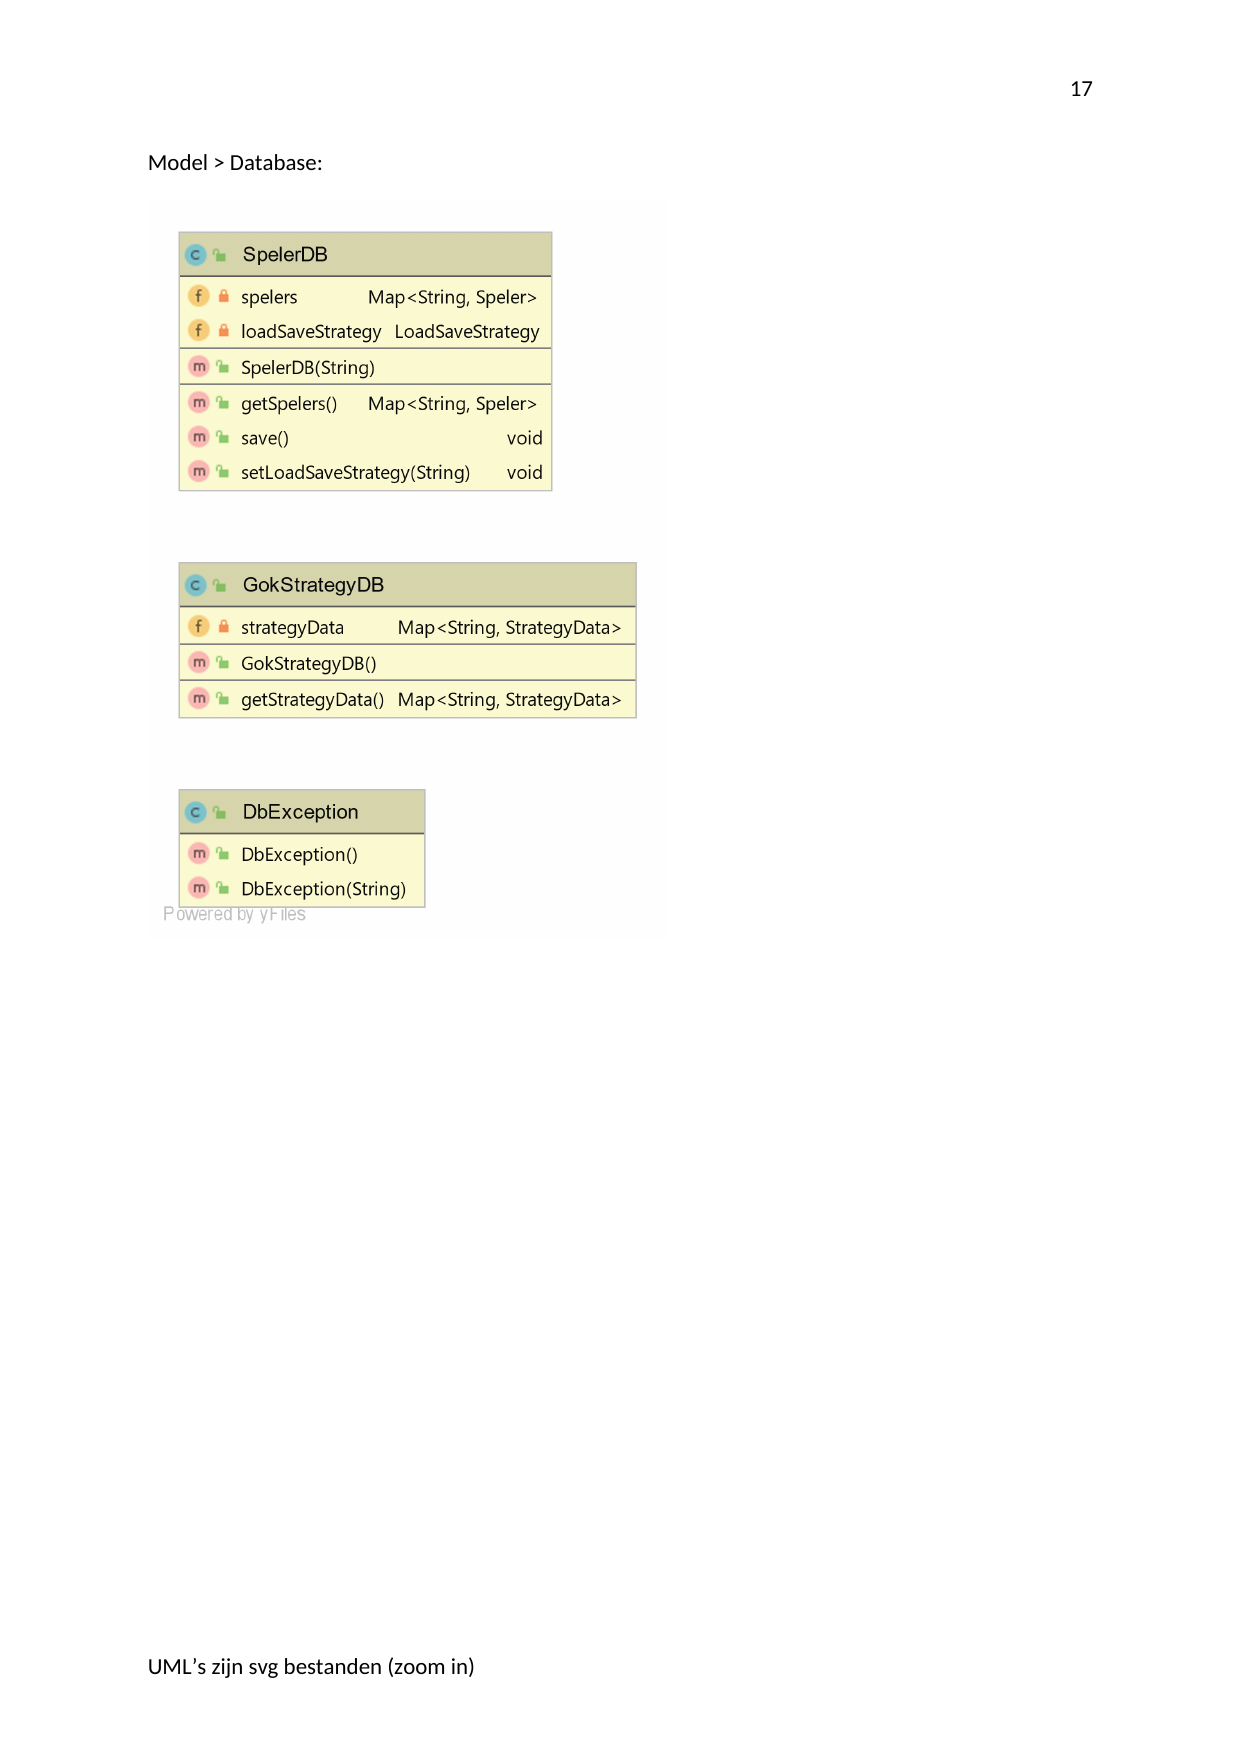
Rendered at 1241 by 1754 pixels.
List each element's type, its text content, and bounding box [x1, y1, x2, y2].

text Model > Database: [148, 148, 1093, 176]
picture [147, 200, 668, 939]
